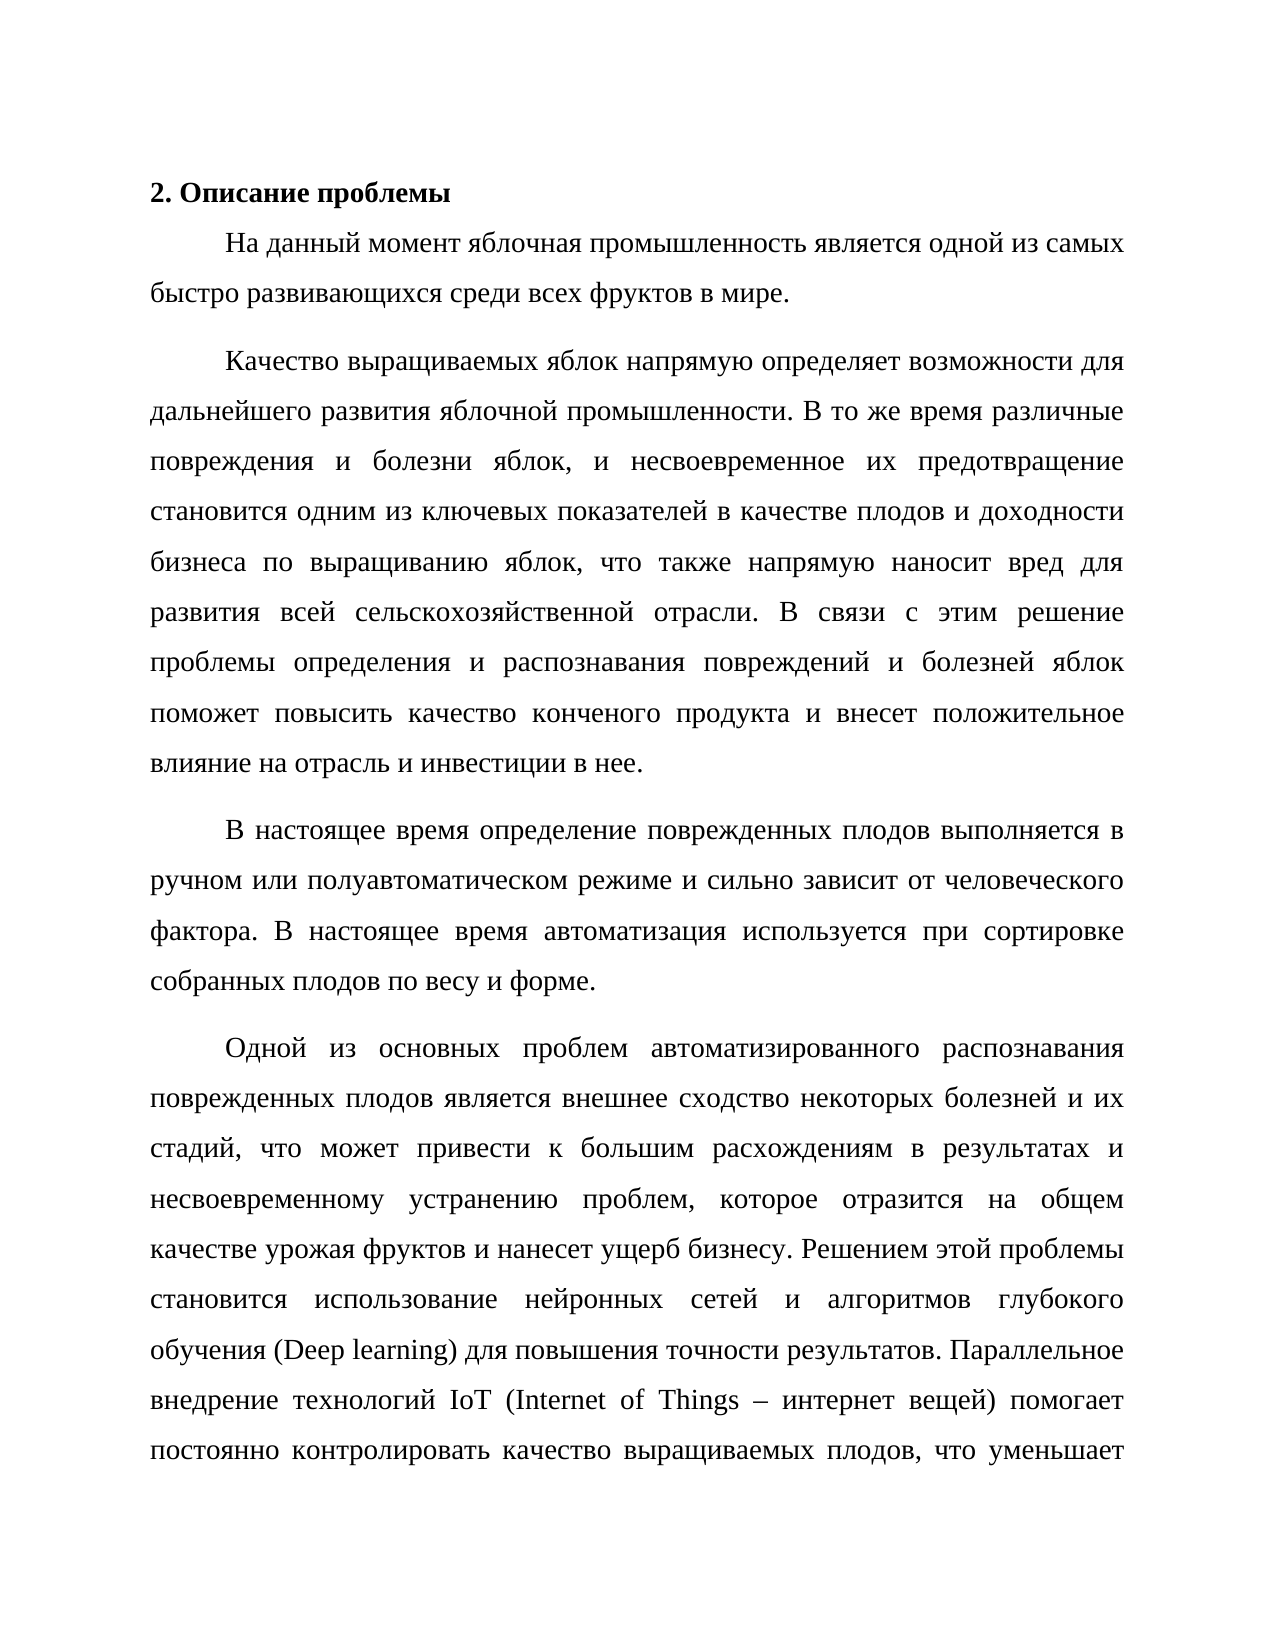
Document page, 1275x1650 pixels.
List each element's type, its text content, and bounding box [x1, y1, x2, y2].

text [150, 1030, 1125, 1466]
text Качество выращиваемых яблок напрямую определяет возможности для дальнейшего развития яблочной промышленности. В то же время различные повреждения и болезни яблок, и несвоевременное их предотвращение становится одним из ключевых показателей в качестве плодов и доходности бизнеса по выращиванию яблок, что также напрямую наносит вред для развития всей сельскохозяйственной отрасли. В связи с этим решение проблемы определения и распознавания повреждений и болезней яблок поможет повысить качество конченого продукта и внесет положительное влияние на отрасль и инвестиции в нее. [150, 343, 1125, 779]
text На данный момент яблочная промышленность является одной из самых быстро развивающихся среди всех фруктов в мире. [150, 225, 1125, 309]
subtitle 2. Описание проблемы [150, 175, 1125, 208]
text В настоящее время определение поврежденных плодов выполняется в ручном или полуавтоматическом режиме и сильно зависит от человеческого фактора. В настоящее время автоматизация используется при сортировке собранных плодов по весу и форме. [150, 812, 1125, 997]
